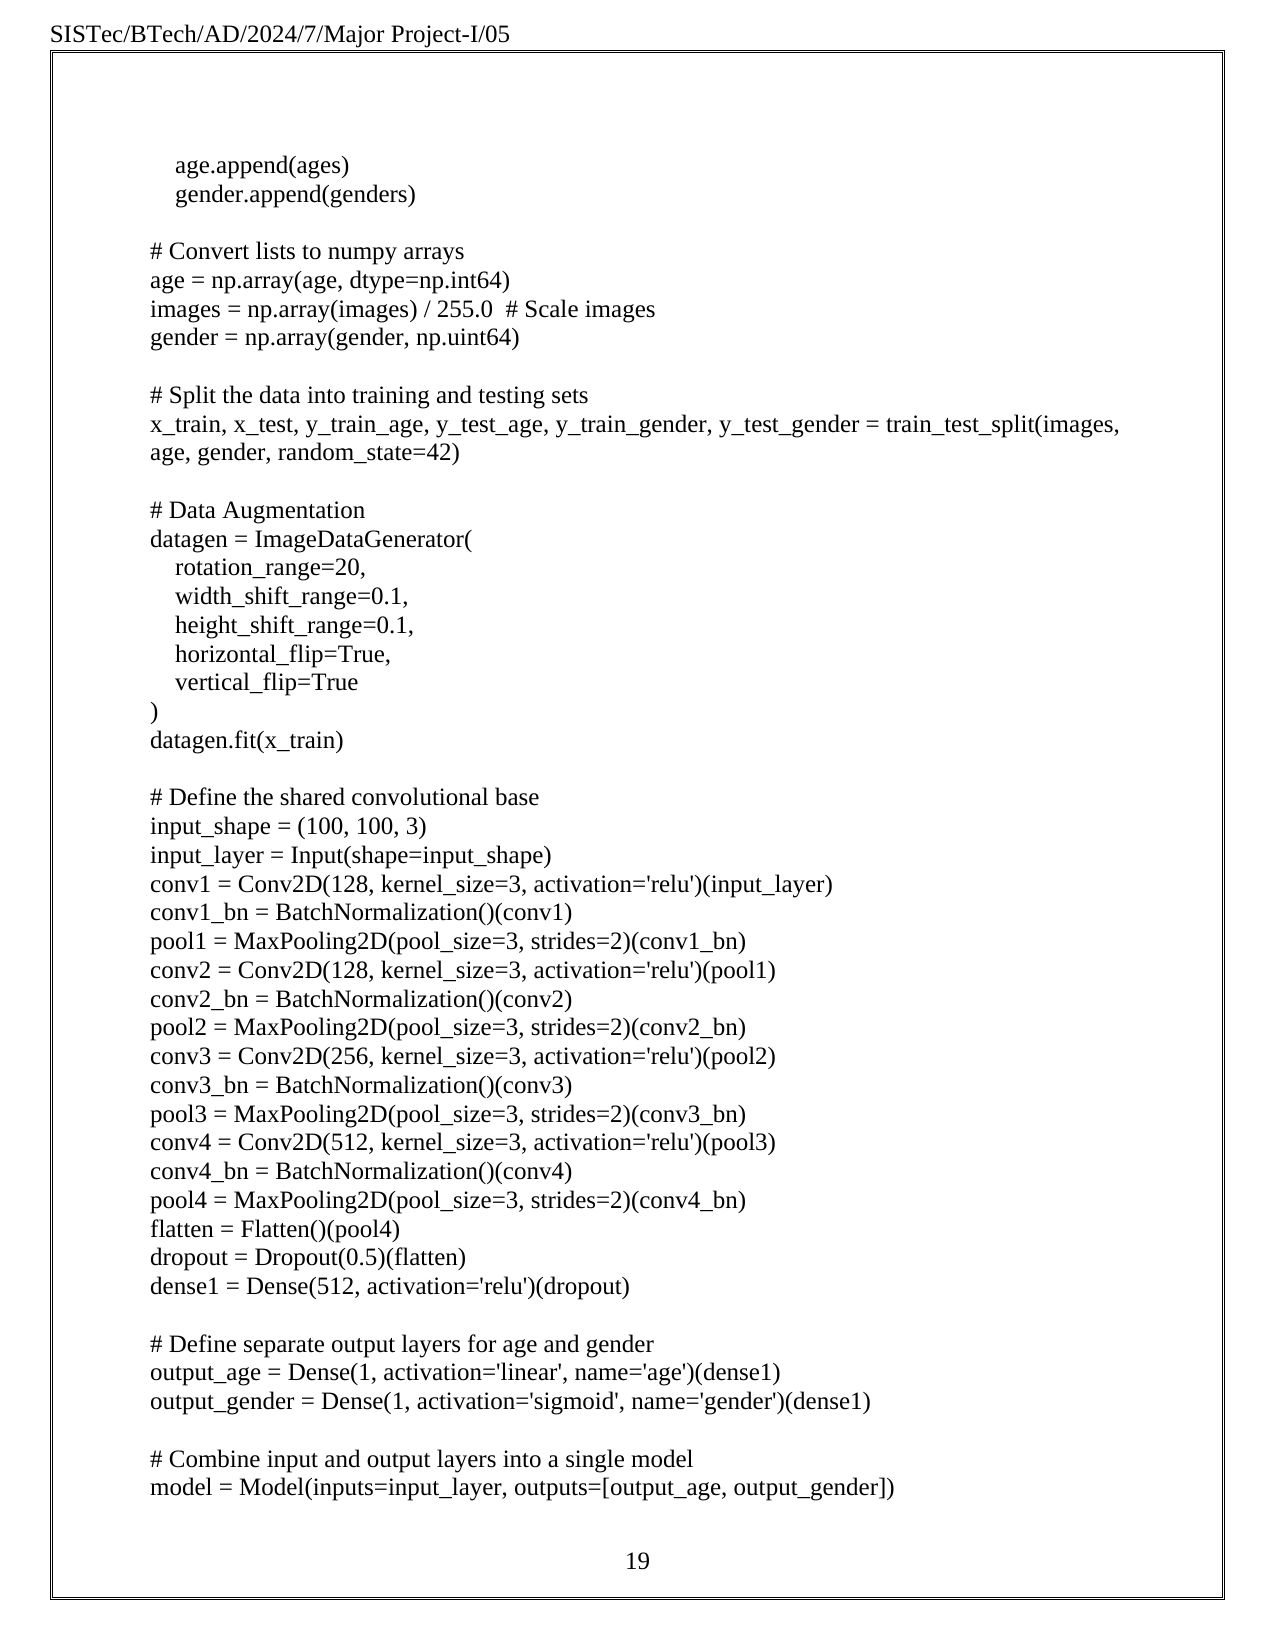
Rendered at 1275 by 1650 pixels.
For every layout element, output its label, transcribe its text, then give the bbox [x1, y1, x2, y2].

text rotation_range=20, [150, 552, 1125, 581]
text height_shift_range=0.1, [150, 610, 1125, 639]
text # Data Augmentation [150, 495, 1125, 524]
text width_shift_range=0.1, [150, 581, 1125, 610]
text # Define separate output layers for age and gender [150, 1329, 1125, 1357]
text flatten = Flatten()(pool4) [150, 1214, 1125, 1242]
text pool4 = MaxPooling2D(pool_size=3, strides=2)(conv4_bn) [150, 1185, 1125, 1214]
text age = np.array(age, dtype=np.int64) [150, 265, 1125, 294]
text horizontal_flip=True, [150, 639, 1125, 667]
text # Define the shared convolutional base [150, 782, 1125, 811]
text conv2_bn = BatchNormalization()(conv2) [150, 984, 1125, 1012]
text conv1 = Conv2D(128, kernel_size=3, activation='relu')(input_layer) [150, 869, 1125, 897]
text pool1 = MaxPooling2D(pool_size=3, strides=2)(conv1_bn) [150, 926, 1125, 955]
text # Split the data into training and testing sets [150, 380, 1125, 409]
text conv3 = Conv2D(256, kernel_size=3, activation='relu')(pool2) [150, 1041, 1125, 1070]
text model = Model(inputs=input_layer, outputs=[output_age, output_gender]) [150, 1472, 1125, 1501]
text age.append(ages) [150, 150, 1125, 179]
text images = np.array(images) / 255.0 # Scale images [150, 294, 1125, 322]
text conv2 = Conv2D(128, kernel_size=3, activation='relu')(pool1) [150, 955, 1125, 984]
text conv4_bn = BatchNormalization()(conv4) [150, 1156, 1125, 1185]
text gender.append(genders) [150, 179, 1125, 207]
text ) [150, 696, 1125, 725]
text vertical_flip=True [150, 667, 1125, 696]
text conv1_bn = BatchNormalization()(conv1) [150, 897, 1125, 926]
text conv3_bn = BatchNormalization()(conv3) [150, 1070, 1125, 1099]
text dropout = Dropout(0.5)(flatten) [150, 1242, 1125, 1271]
text output_age = Dense(1, activation='linear', name='age')(dense1) [150, 1357, 1125, 1386]
text conv4 = Conv2D(512, kernel_size=3, activation='relu')(pool3) [150, 1127, 1125, 1156]
text dense1 = Dense(512, activation='relu')(dropout) [150, 1271, 1125, 1300]
text # Convert lists to numpy arrays [150, 236, 1125, 265]
text datagen = ImageDataGenerator( [150, 524, 1125, 552]
text pool2 = MaxPooling2D(pool_size=3, strides=2)(conv2_bn) [150, 1012, 1125, 1041]
text gender = np.array(gender, np.uint64) [150, 322, 1125, 351]
text x_train, x_test, y_train_age, y_test_age, y_train_gender, y_test_gender = train_test_split(images, age, gender, random_state=42) [150, 409, 1125, 466]
text # Combine input and output layers into a single model [150, 1444, 1125, 1472]
text output_gender = Dense(1, activation='sigmoid', name='gender')(dense1) [150, 1386, 1125, 1415]
text pool3 = MaxPooling2D(pool_size=3, strides=2)(conv3_bn) [150, 1099, 1125, 1127]
text input_layer = Input(shape=input_shape) [150, 840, 1125, 869]
text datagen.fit(x_train) [150, 725, 1125, 754]
text input_shape = (100, 100, 3) [150, 811, 1125, 840]
